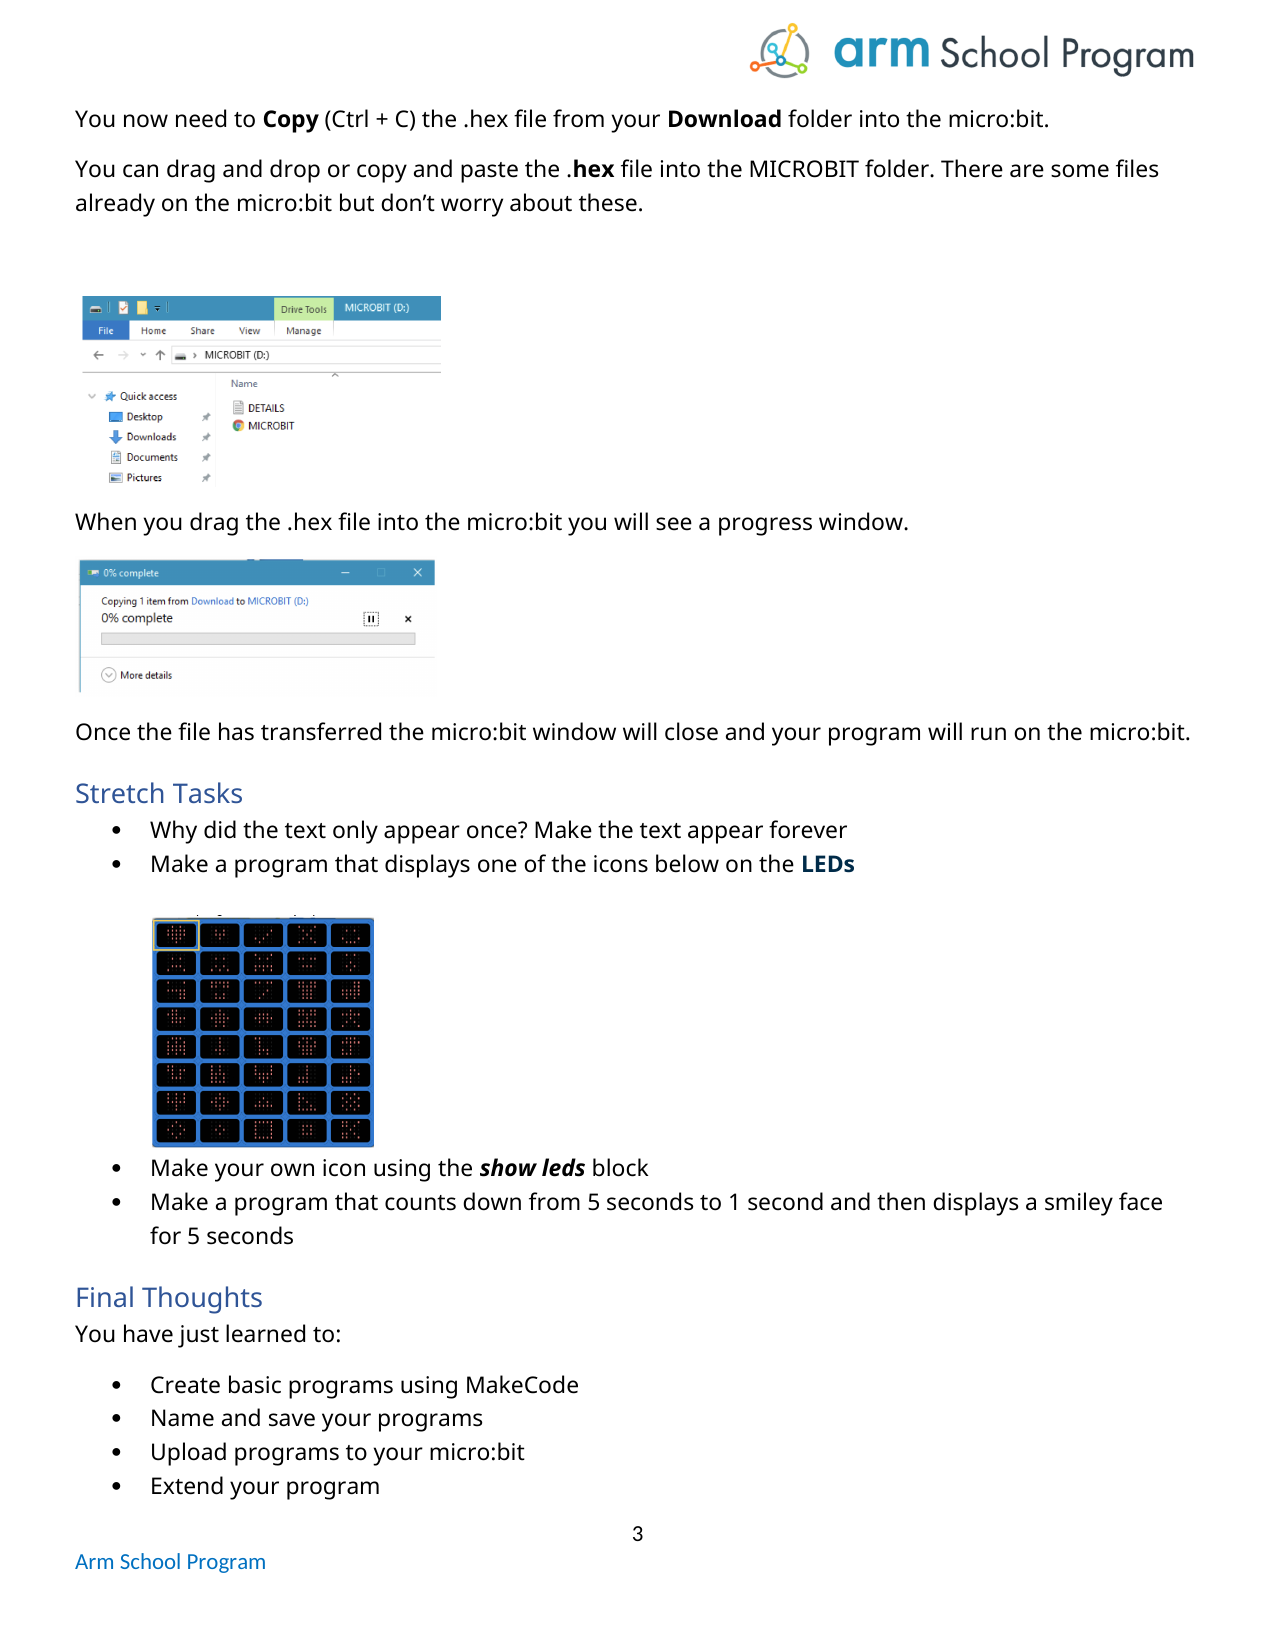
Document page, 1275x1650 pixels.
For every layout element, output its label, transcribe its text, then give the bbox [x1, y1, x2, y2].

text You can drag and drop or copy and paste the .hex file into the MICROBIT folder. There are some files already on the micro:bit but don’t worry about these. [75, 153, 1200, 218]
text You now need to Copy (Ctrl + C) the .hex file from your Download folder into the micro:bit. [75, 103, 1200, 134]
list Make a program that displays one of the icons below on the LEDs [112, 848, 1200, 879]
list Name and save your programs [112, 1402, 1200, 1433]
picture [75, 288, 441, 488]
list Make a program that counts down from 5 seconds to 1 second and then displays a smiley face for 5 seconds [112, 1186, 1200, 1251]
list Create basic programs using MakeCode [112, 1368, 1200, 1400]
subtitle Stretch Tasks [75, 775, 1200, 812]
text Once the file has transferred the micro:bit window will close and your program will run on the micro:bit. [75, 716, 1200, 747]
picture [75, 556, 438, 697]
list Extend your program [112, 1470, 1200, 1501]
list Why did the text only appear once? Make the text appear forever [112, 814, 1200, 846]
list Upload programs to your micro:bit [112, 1436, 1200, 1467]
picture [150, 915, 379, 1150]
list Make your own icon using the show leds block [112, 1152, 1200, 1183]
text You have just learned to: [75, 1318, 1200, 1349]
subtitle Final Thoughts [75, 1278, 1200, 1315]
picture [743, 18, 1197, 82]
text When you drag the .hex file into the micro:bit you will see a progress window. [75, 506, 1200, 537]
